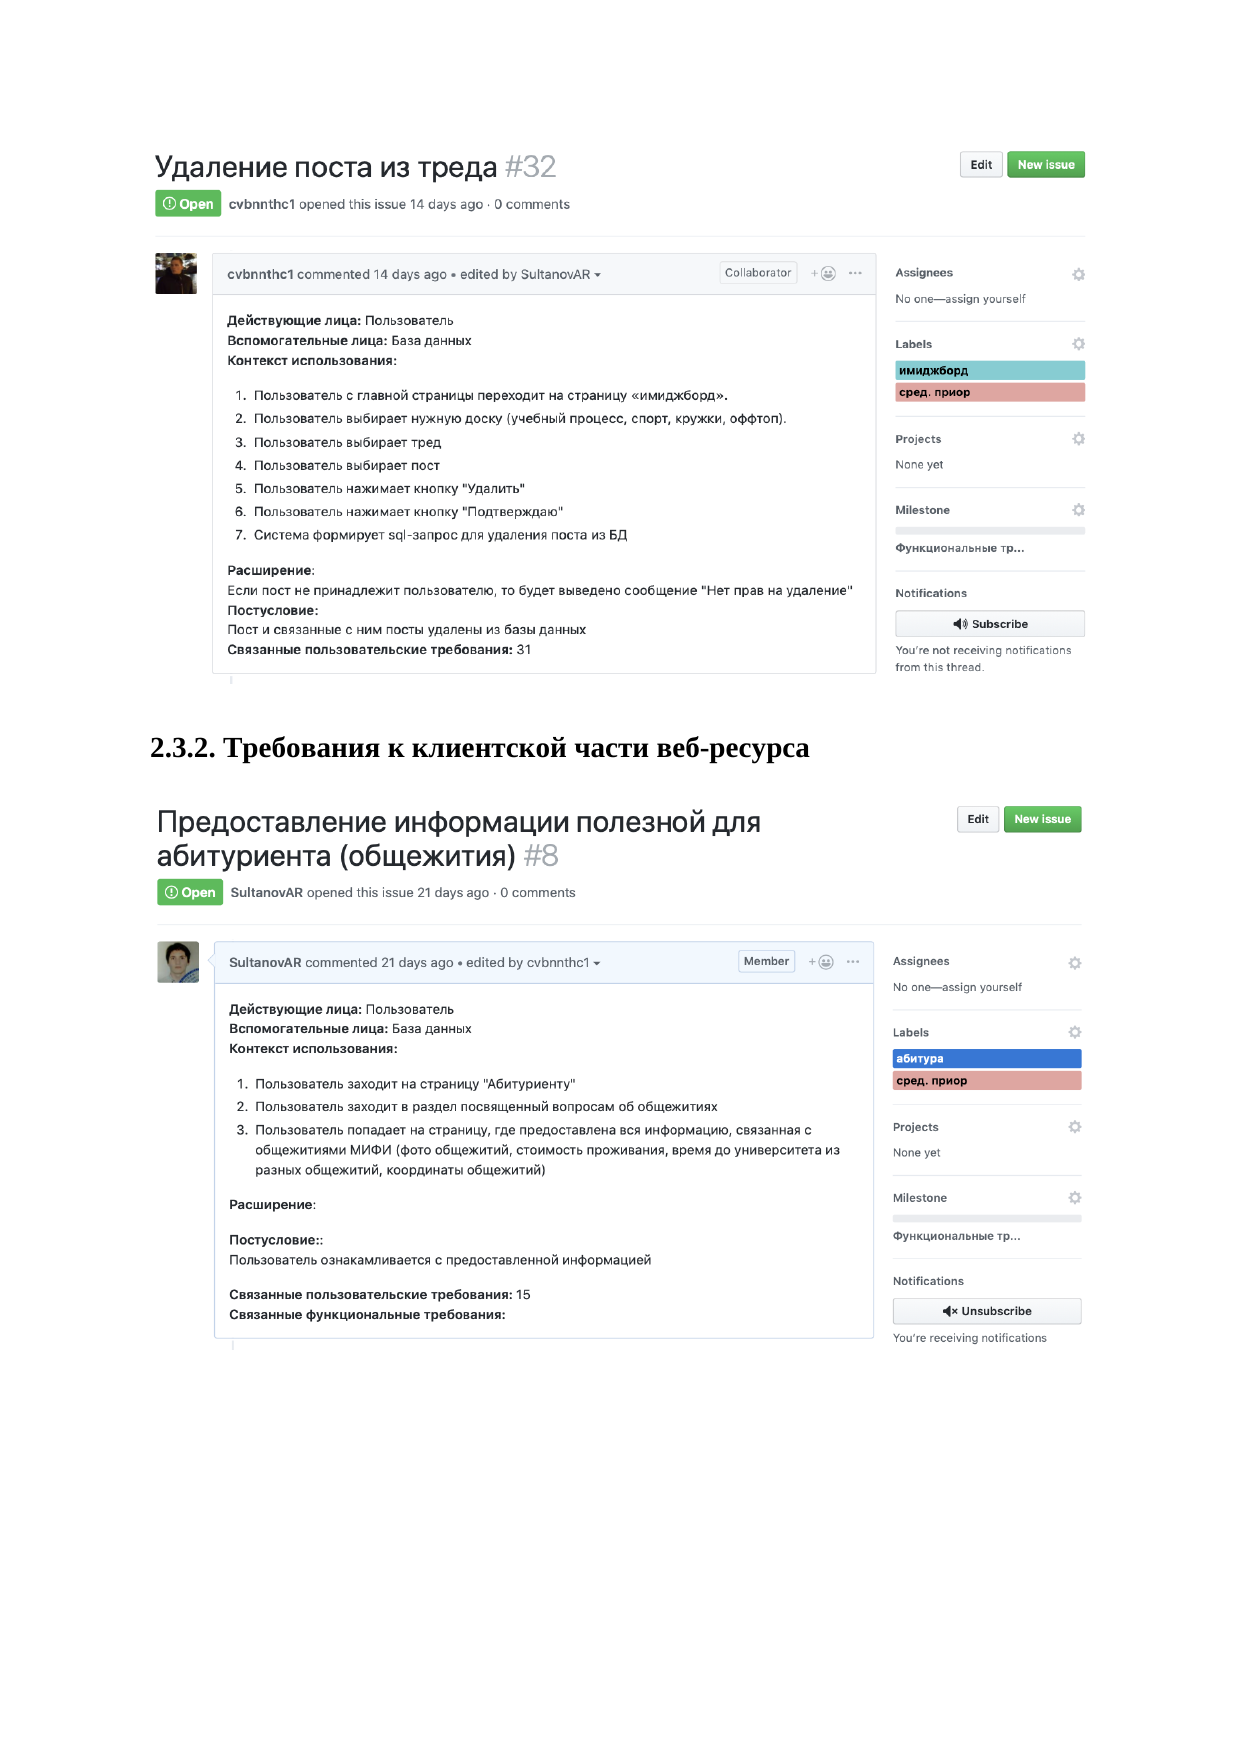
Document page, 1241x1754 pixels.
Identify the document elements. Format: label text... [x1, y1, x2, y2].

picture [149, 150, 1090, 684]
subtitle 2.3.2. Требования к клиентской части веб-ресурса [150, 730, 1090, 763]
picture [150, 801, 1091, 1350]
